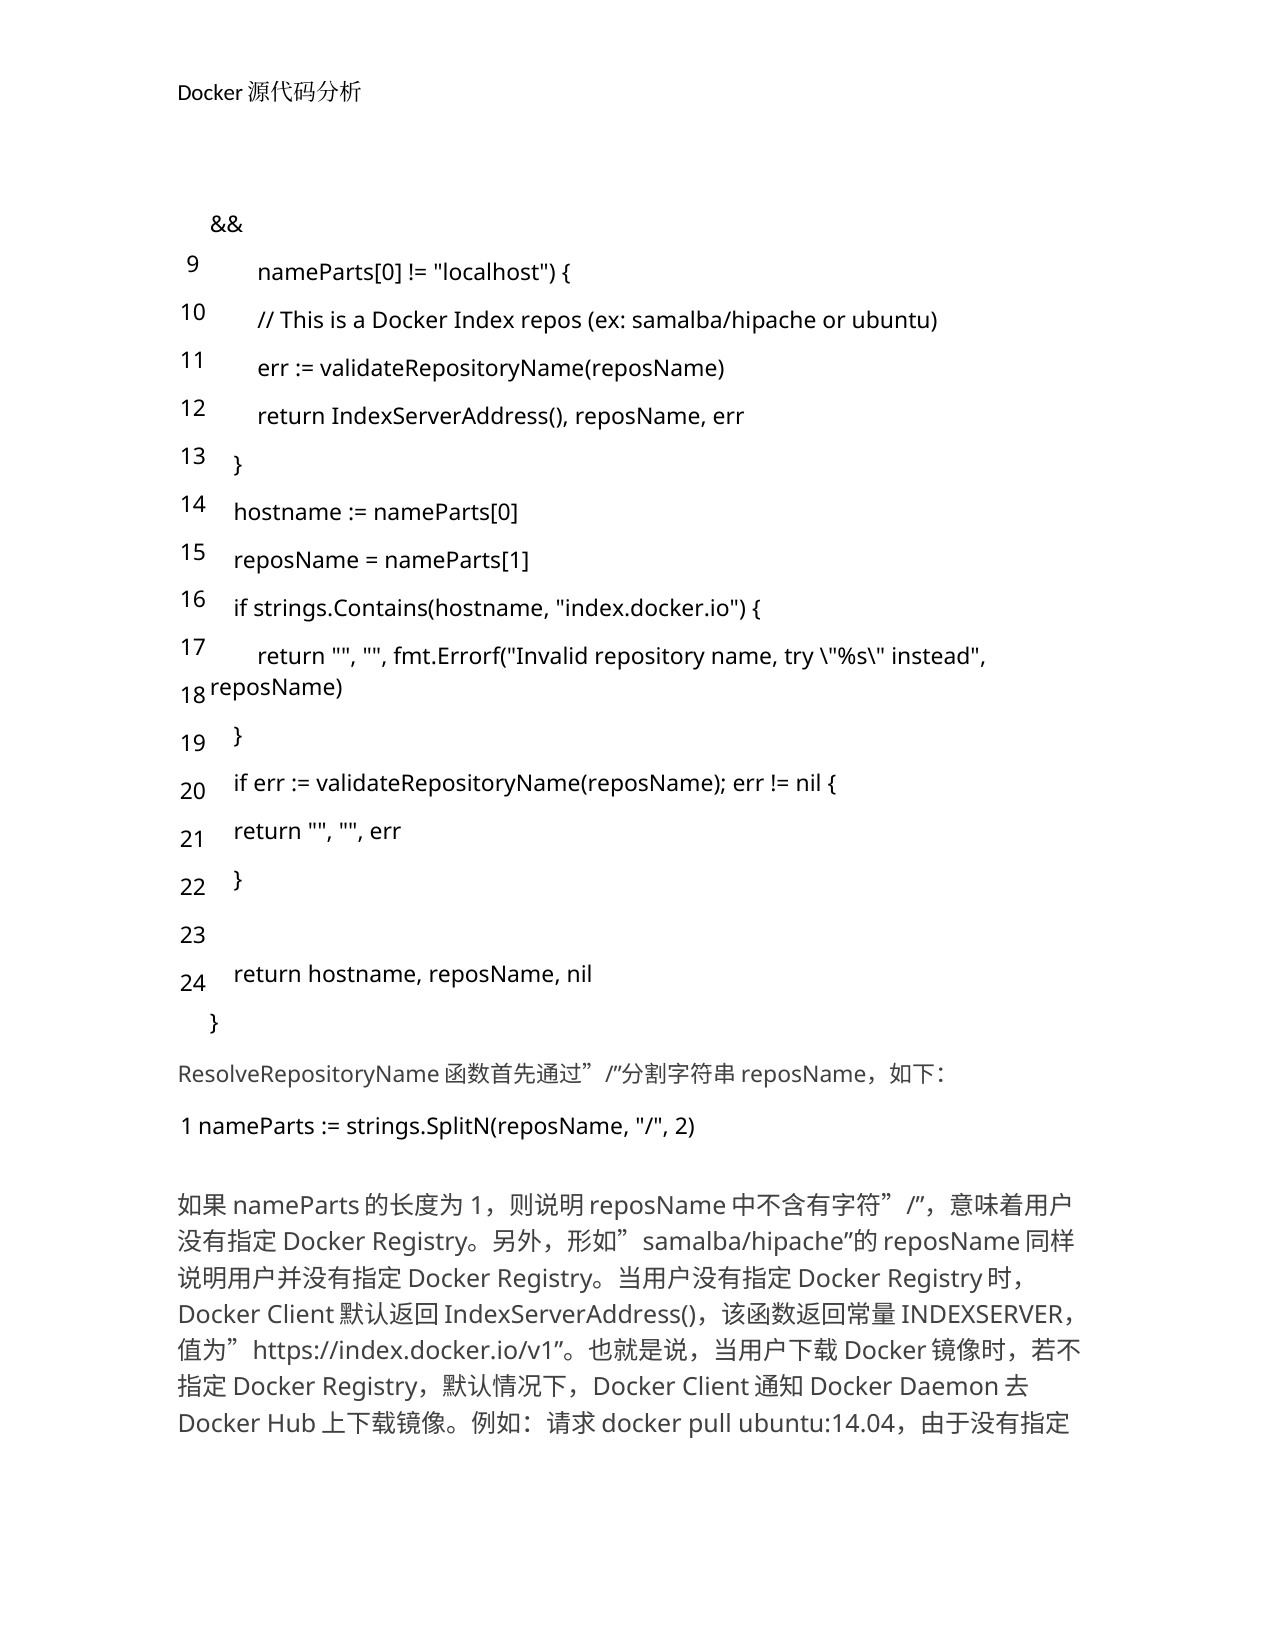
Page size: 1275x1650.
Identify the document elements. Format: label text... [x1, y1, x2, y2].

text ResolveRepositoryName函数首先通过”/”分割字符串reposName，如下： [177, 1056, 1098, 1089]
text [177, 1186, 1098, 1439]
table_header nameParts := strings.SplitN(reposName, "/", 2) [196, 1108, 1098, 1186]
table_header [208, 207, 1098, 1056]
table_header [177, 207, 208, 1056]
table_header 1 [177, 1108, 196, 1186]
